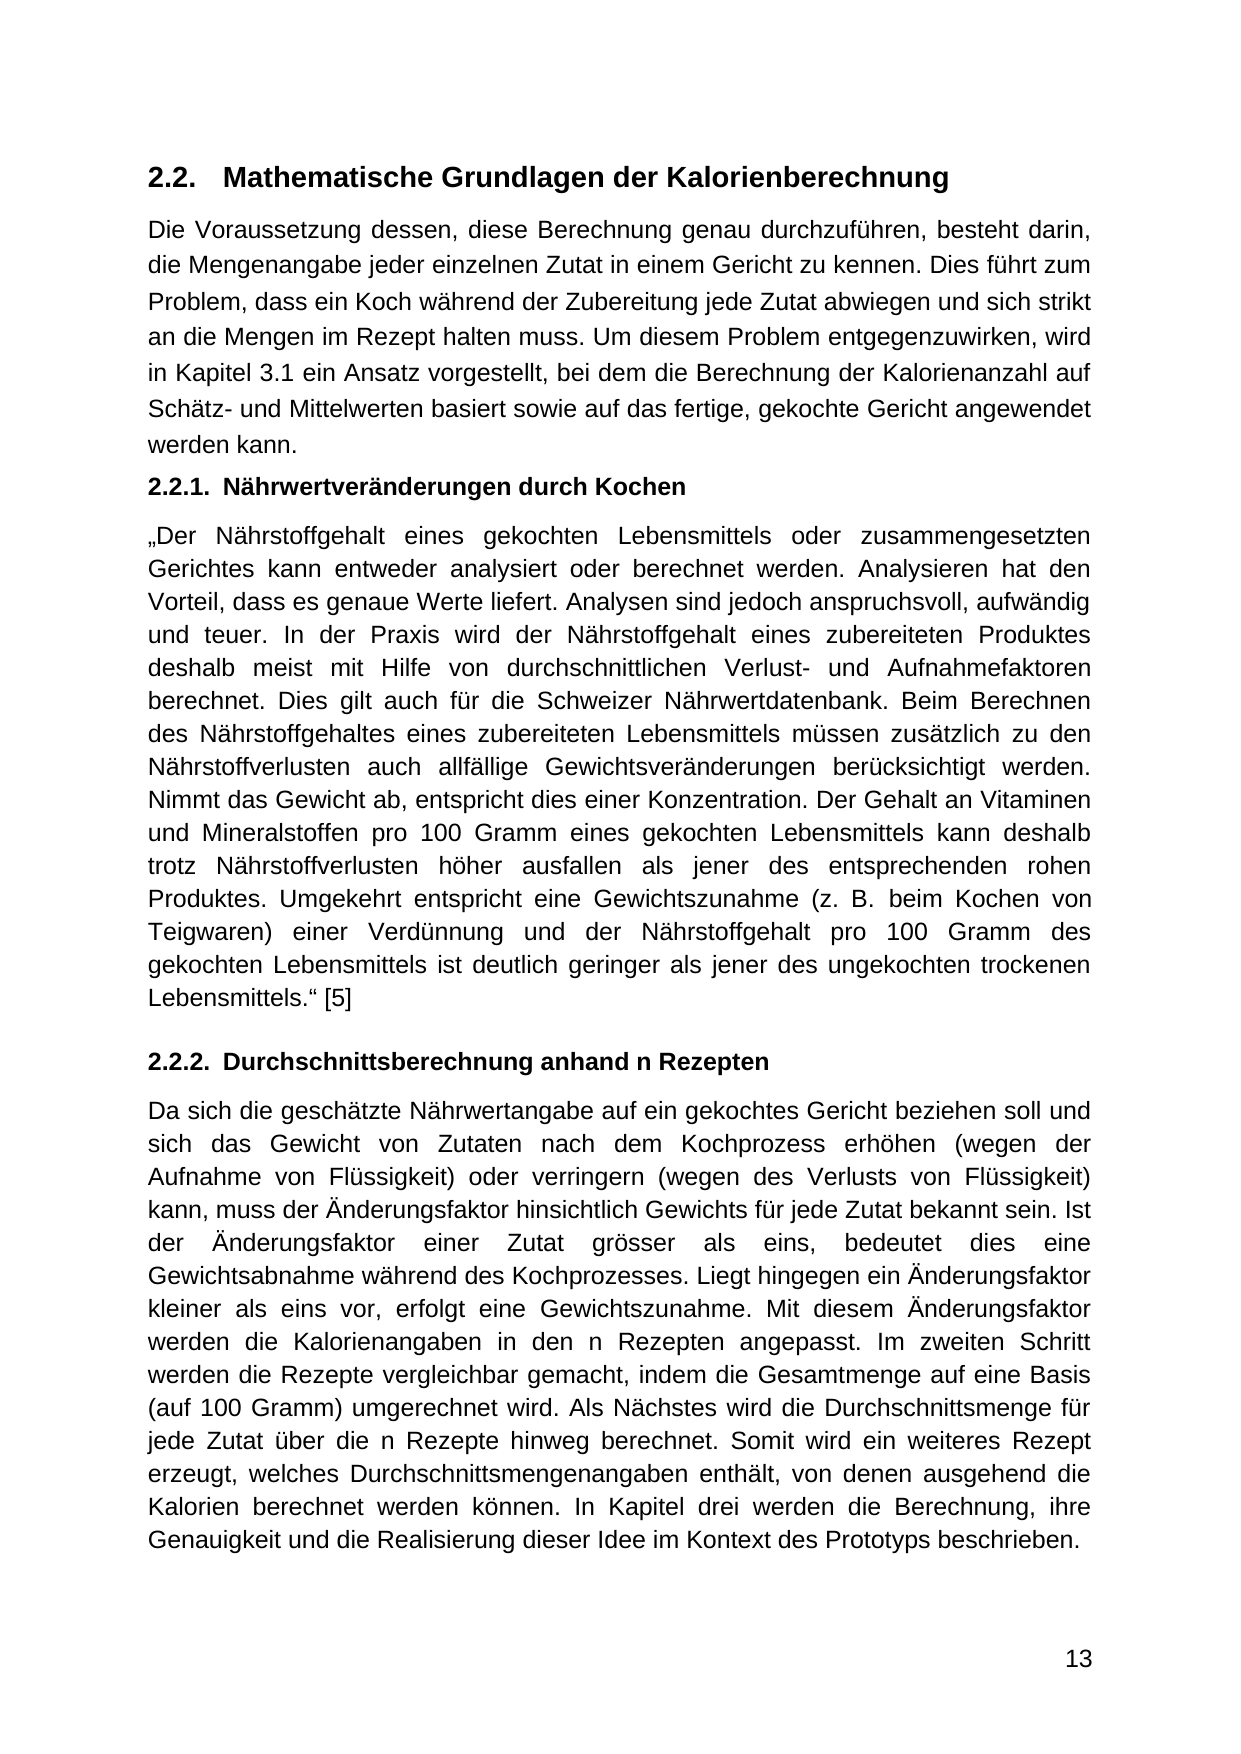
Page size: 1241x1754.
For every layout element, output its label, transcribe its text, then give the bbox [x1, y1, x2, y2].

subtitle Durchschnittsberechnung anhand n Rezepten [148, 1047, 1092, 1076]
text Die Voraussetzung dessen, diese Berechnung genau durchzuführen, besteht darin, die Mengenangabe jeder einzelnen Zutat in einem Gericht zu kennen. Dies führt zum Problem, dass ein Koch während der Zubereitung jede Zutat abwiegen und sich strikt an die Mengen im Rezept halten muss. Um diesem Problem entgegenzuwirken, wird in Kapitel 3.1 ein Ansatz vorgestellt, bei dem die Berechnung der Kalorienanzahl auf Schätz- und Mittelwerten basiert sowie auf das fertige, gekochte Gericht angewendet werden kann. [148, 214, 1092, 459]
text „Der Nährstoffgehalt eines gekochten Lebensmittels oder zusammengesetzten Gerichtes kann entweder analysiert oder berechnet werden. Analysieren hat den Vorteil, dass es genaue Werte liefert. Analysen sind jedoch anspruchsvoll, aufwändig und teuer. In der Praxis wird der Nährstoffgehalt eines zubereiteten Produktes deshalb meist mit Hilfe von durchschnittlichen Verlust- und Aufnahmefaktoren berechnet. Dies gilt auch für die Schweizer Nährwertdatenbank. Beim Berechnen des Nährstoffgehaltes eines zubereiteten Lebensmittels müssen zusätzlich zu den Nährstoffverlusten auch allfällige Gewichtsveränderungen berücksichtigt werden. Nimmt das Gewicht ab, entspricht dies einer Konzentration. Der Gehalt an Vitaminen und Mineralstoffen pro 100 Gramm eines gekochten Lebensmittels kann deshalb trotz Nährstoffverlusten höher ausfallen als jener des entsprechenden rohen Produktes. Umgekehrt entspricht eine Gewichtszunahme (z. B. beim Kochen von Teigwaren) einer Verdünnung und der Nährstoffgehalt pro 100 Gramm des gekochten Lebensmittels ist deutlich geringer als jener des ungekochten trockenen Lebensmittels.“ [148, 521, 1092, 1012]
subtitle Nährwertveränderungen durch Kochen [148, 472, 1092, 501]
text Da sich die geschätzte Nährwertangabe auf ein gekochtes Gericht beziehen soll und sich das Gewicht von Zutaten nach dem Kochprozess erhöhen (wegen der Aufnahme von Flüssigkeit) oder verringern (wegen des Verlusts von Flüssigkeit) kann, muss der Änderungsfaktor hinsichtlich Gewichts für jede Zutat bekannt sein. Ist der Änderungsfaktor einer Zutat grösser als eins, bedeutet dies eine Gewichtsabnahme während des Kochprozesses. Liegt hingegen ein Änderungsfaktor kleiner als eins vor, erfolgt eine Gewichtszunahme. Mit diesem Änderungsfaktor werden die Kalorienangaben in den n Rezepten angepasst. Im zweiten Schritt werden die Rezepte vergleichbar gemacht, indem die Gesamtmenge auf eine Basis (auf 100 Gramm) umgerechnet wird. Als Nächstes wird die Durchschnittsmenge für jede Zutat über die n Rezepte hinweg berechnet. Somit wird ein weiteres Rezept erzeugt, welches Durchschnittsmengenangaben enthält, von denen ausgehend die Kalorien berechnet werden können. In Kapitel drei werden die Berechnung, ihre Genauigkeit und die Realisierung dieser Idee im Kontext des Prototyps beschrieben. [148, 1096, 1092, 1554]
subtitle Mathematische Grundlagen der Kalorienberechnung [148, 160, 1092, 194]
